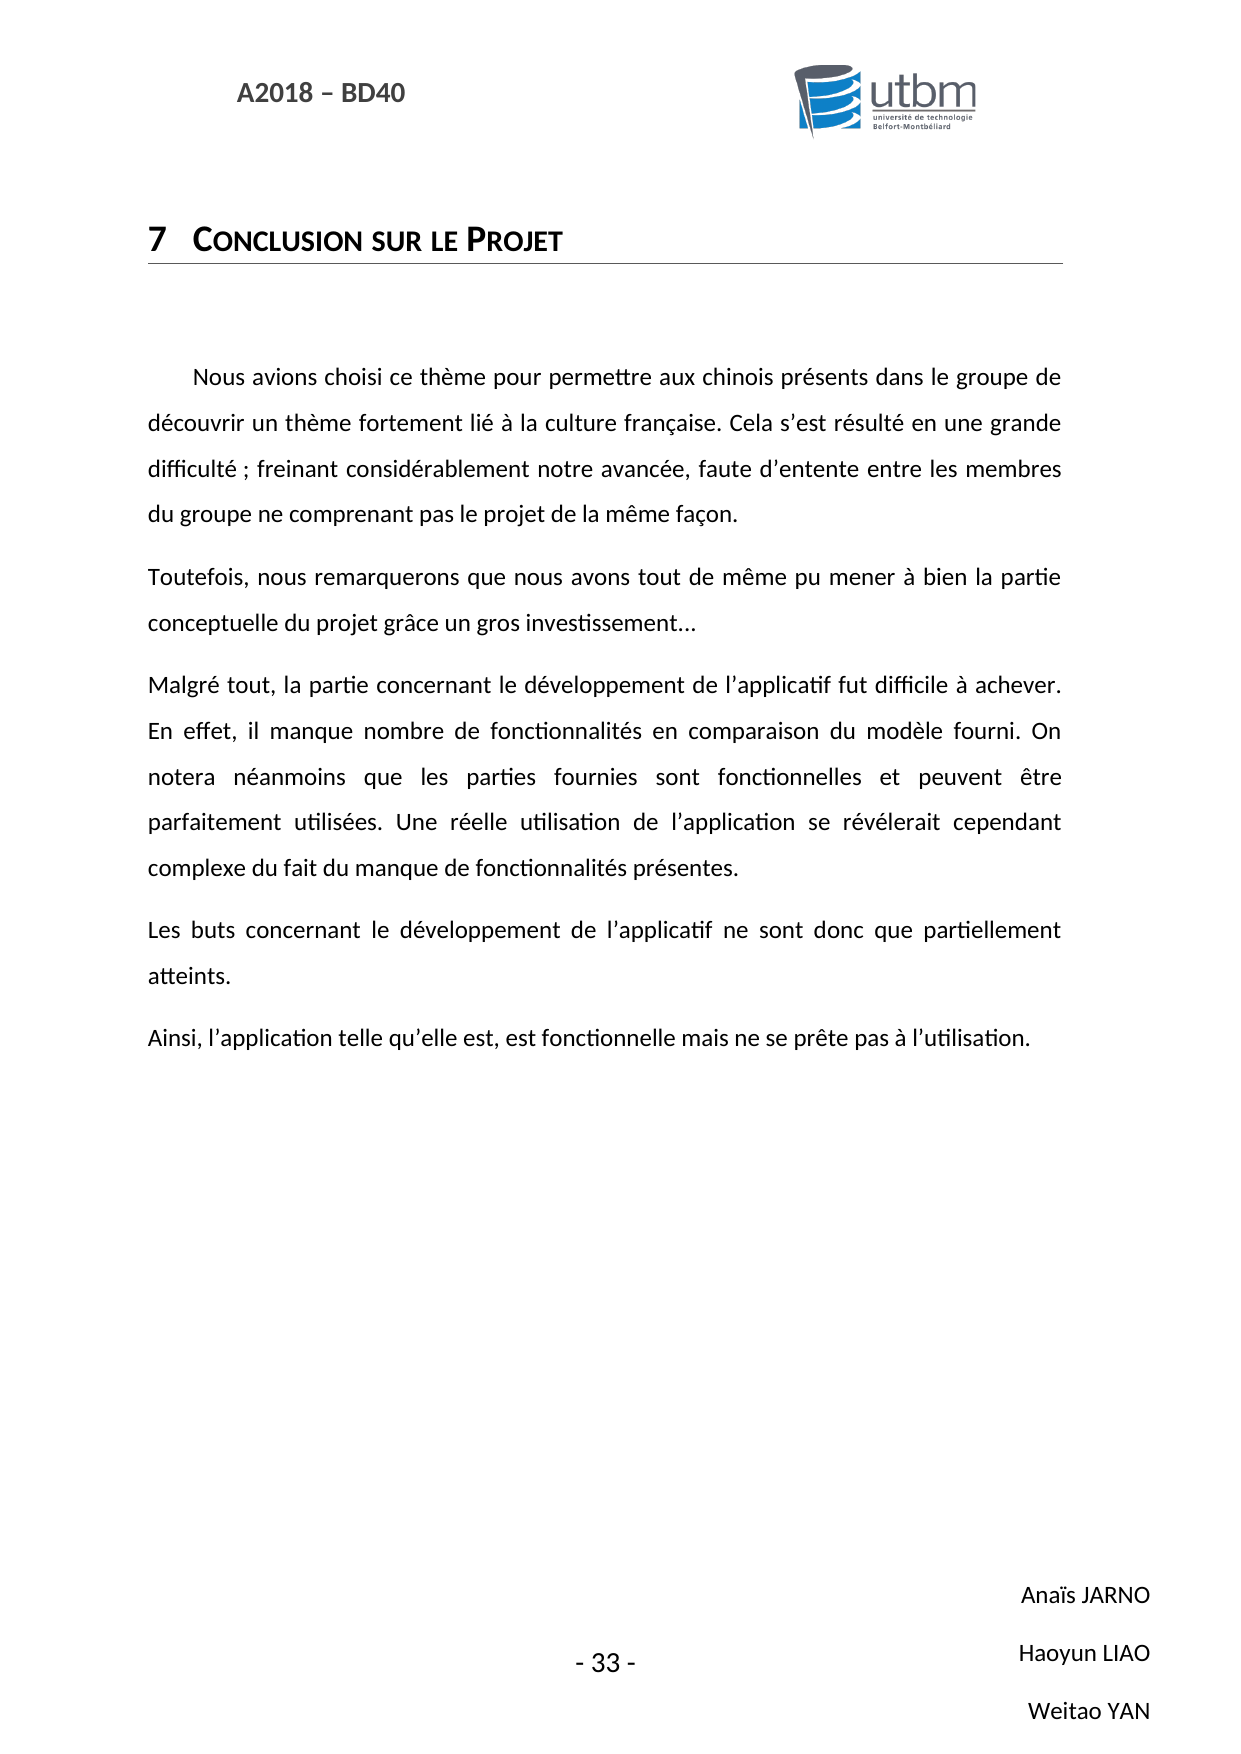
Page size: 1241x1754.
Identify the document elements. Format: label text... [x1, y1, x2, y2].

picture [794, 65, 976, 140]
text Malgré tout, la partie concernant le développement de l’applicatif fut difficile à achever. En effet, il manque nombre de fonctionnalités en comparaison du modèle fourni. On notera néanmoins que les parties fournies sont fonctionnelles et peuvent être parfaitement utilisées. Une réelle utilisation de l’application se révélerait cependant complexe du fait du manque de fonctionnalités présentes. [148, 669, 1063, 883]
subtitle Conclusion sur le Projet [148, 215, 1063, 263]
text Toutefois, nous remarquerons que nous avons tout de même pu mener à bien la partie conceptuelle du projet grâce un gros investissement... [148, 561, 1063, 637]
text Nous avions choisi ce thème pour permettre aux chinois présents dans le groupe de découvrir un thème fortement lié à la culture française. Cela s’est résulté en une grande difficulté ; freinant considérablement notre avancée, faute d’entente entre les membres du groupe ne comprenant pas le projet de la même façon. [148, 361, 1063, 529]
text Ainsi, l’application telle qu’elle est, est fonctionnelle mais ne se prête pas à l’utilisation. [148, 1023, 1063, 1053]
text Les buts concernant le développement de l’applicatif ne sont donc que partiellement atteints. [148, 914, 1063, 991]
